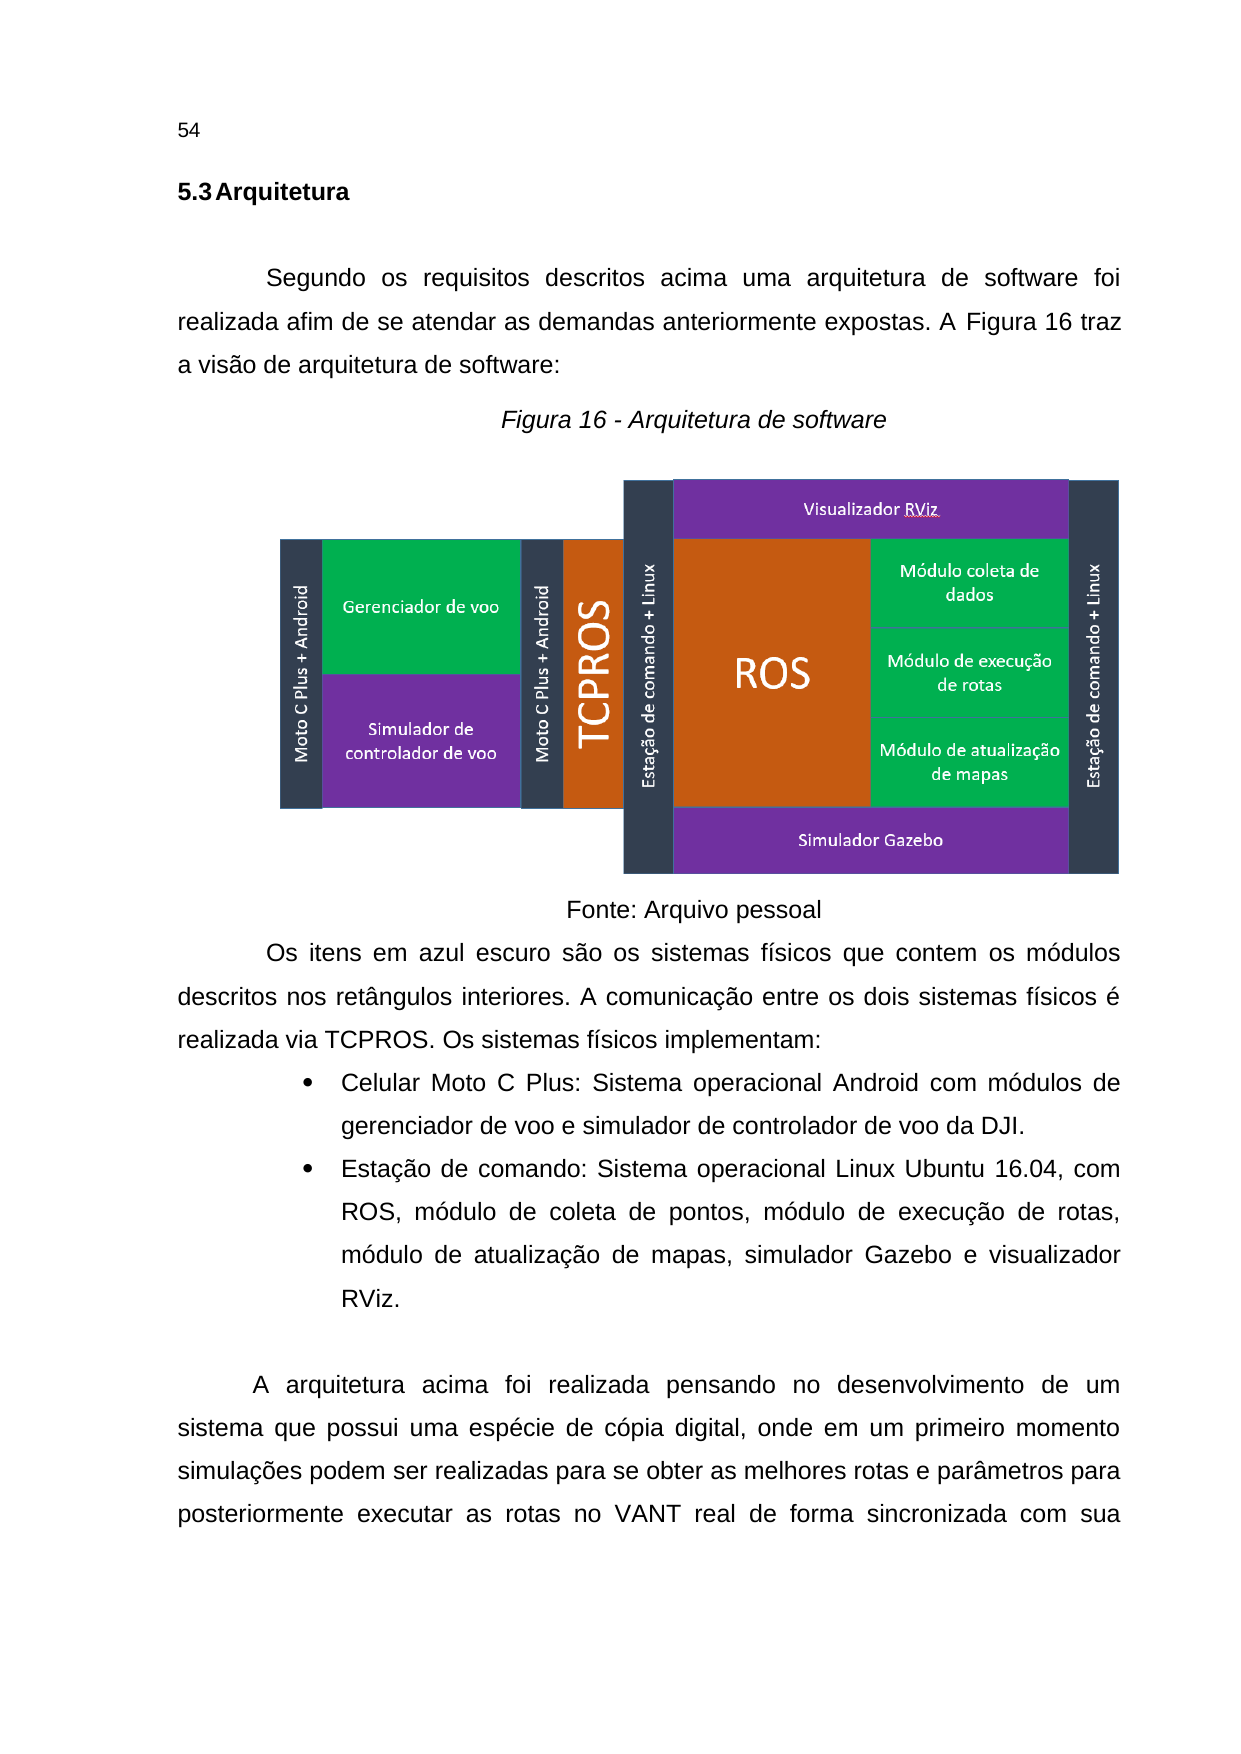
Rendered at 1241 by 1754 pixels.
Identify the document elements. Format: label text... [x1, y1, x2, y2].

text Os itens em azul escuro são os sistemas físicos que contem os módulos descritos nos retângulos interiores. A comunicação entre os dois sistemas físicos é realizada via TCPROS. Os sistemas físicos implementam: [177, 938, 1122, 1053]
text Fonte: Arquivo pessoal [177, 895, 1122, 924]
picture [265, 448, 1133, 881]
subtitle Arquitetura [177, 177, 1122, 206]
list Estação de comando: Sistema operacional Linux Ubuntu 16.04, com ROS, módulo de coleta de pontos, módulo de execução de rotas, módulo de atualização de mapas, simulador Gazebo e visualizador RViz. [303, 1154, 1122, 1312]
list Celular Moto C Plus: Sistema operacional Android com módulos de gerenciador de voo e simulador de controlador de voo da DJI. [303, 1068, 1122, 1140]
text Segundo os requisitos descritos acima uma arquitetura de software foi realizada afim de se atendar as demandas anteriormente expostas. A Figura 16 traz a visão de arquitetura de software: [177, 263, 1122, 378]
